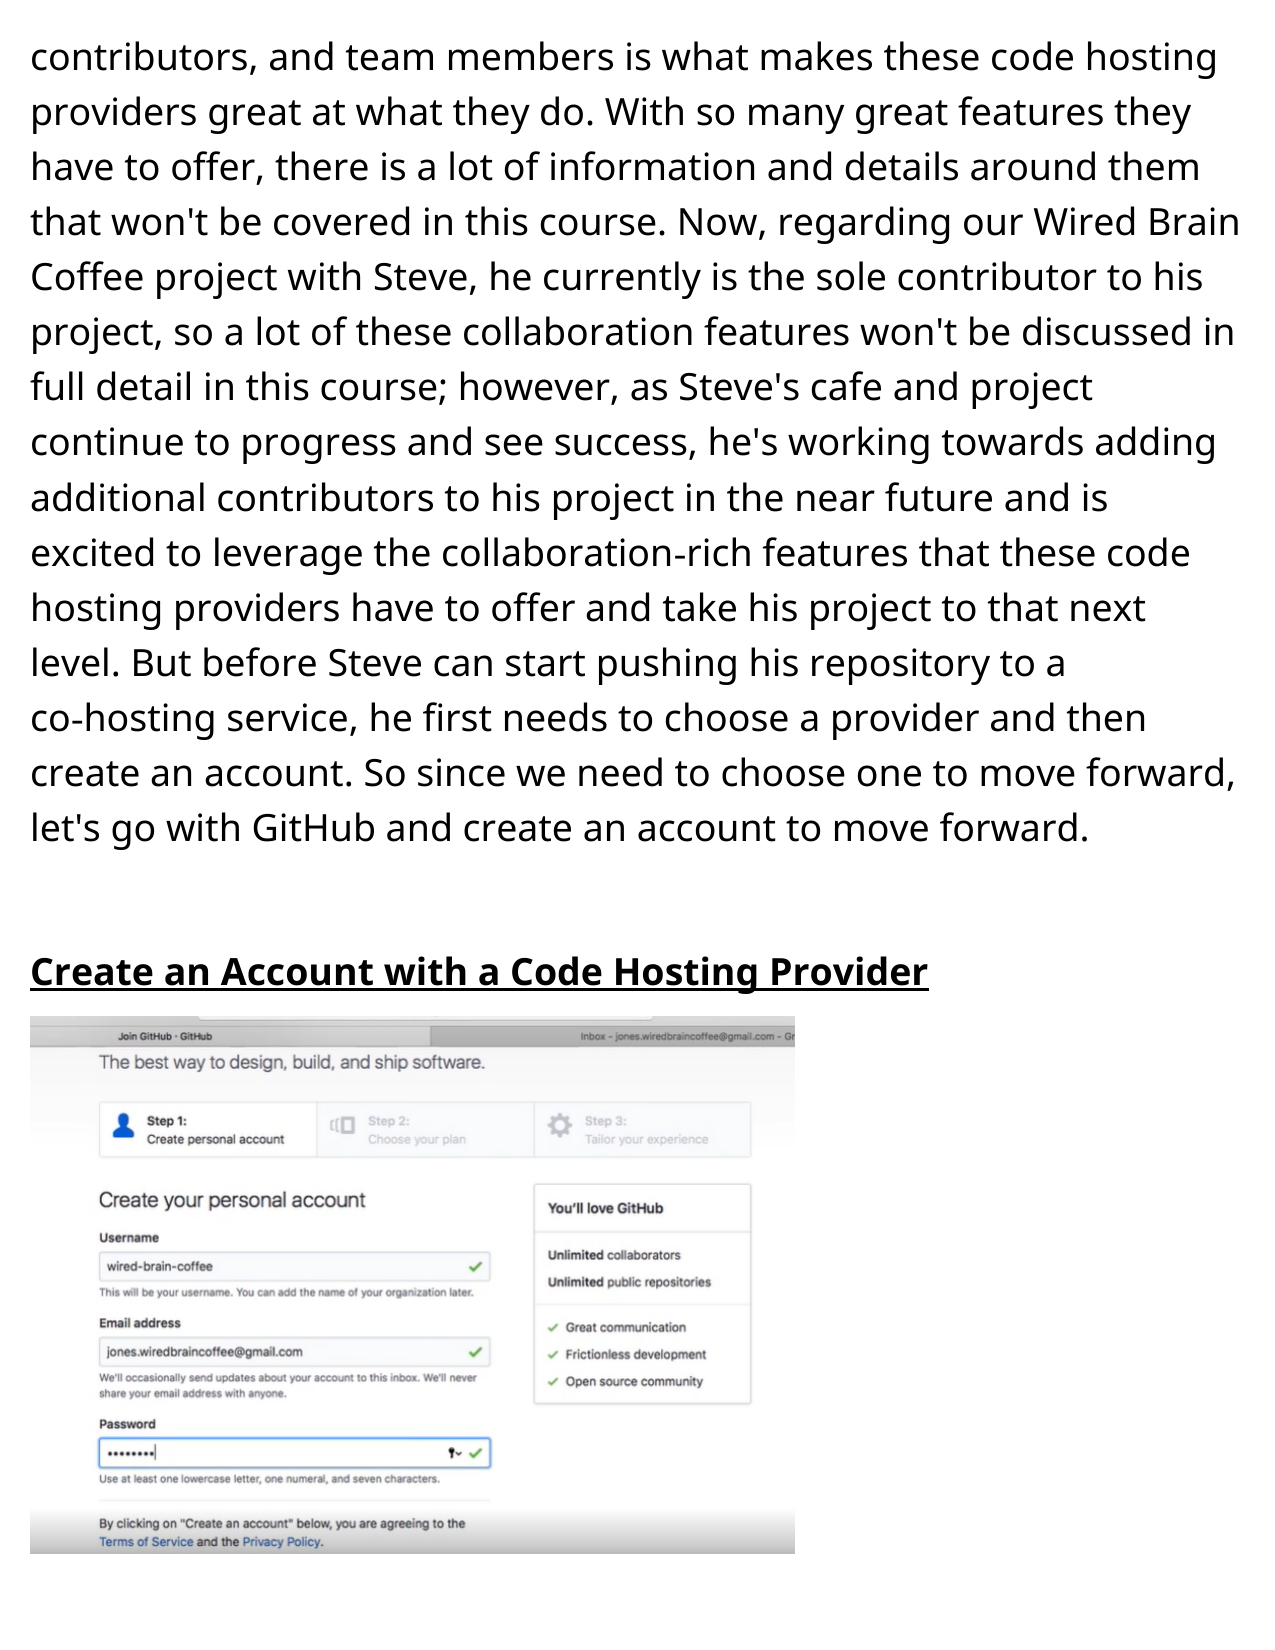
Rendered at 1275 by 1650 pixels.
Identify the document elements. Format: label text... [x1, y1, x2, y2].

text Create an Account with a Code Hosting Provider [30, 945, 1245, 996]
picture [30, 1016, 795, 1554]
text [30, 30, 1245, 852]
